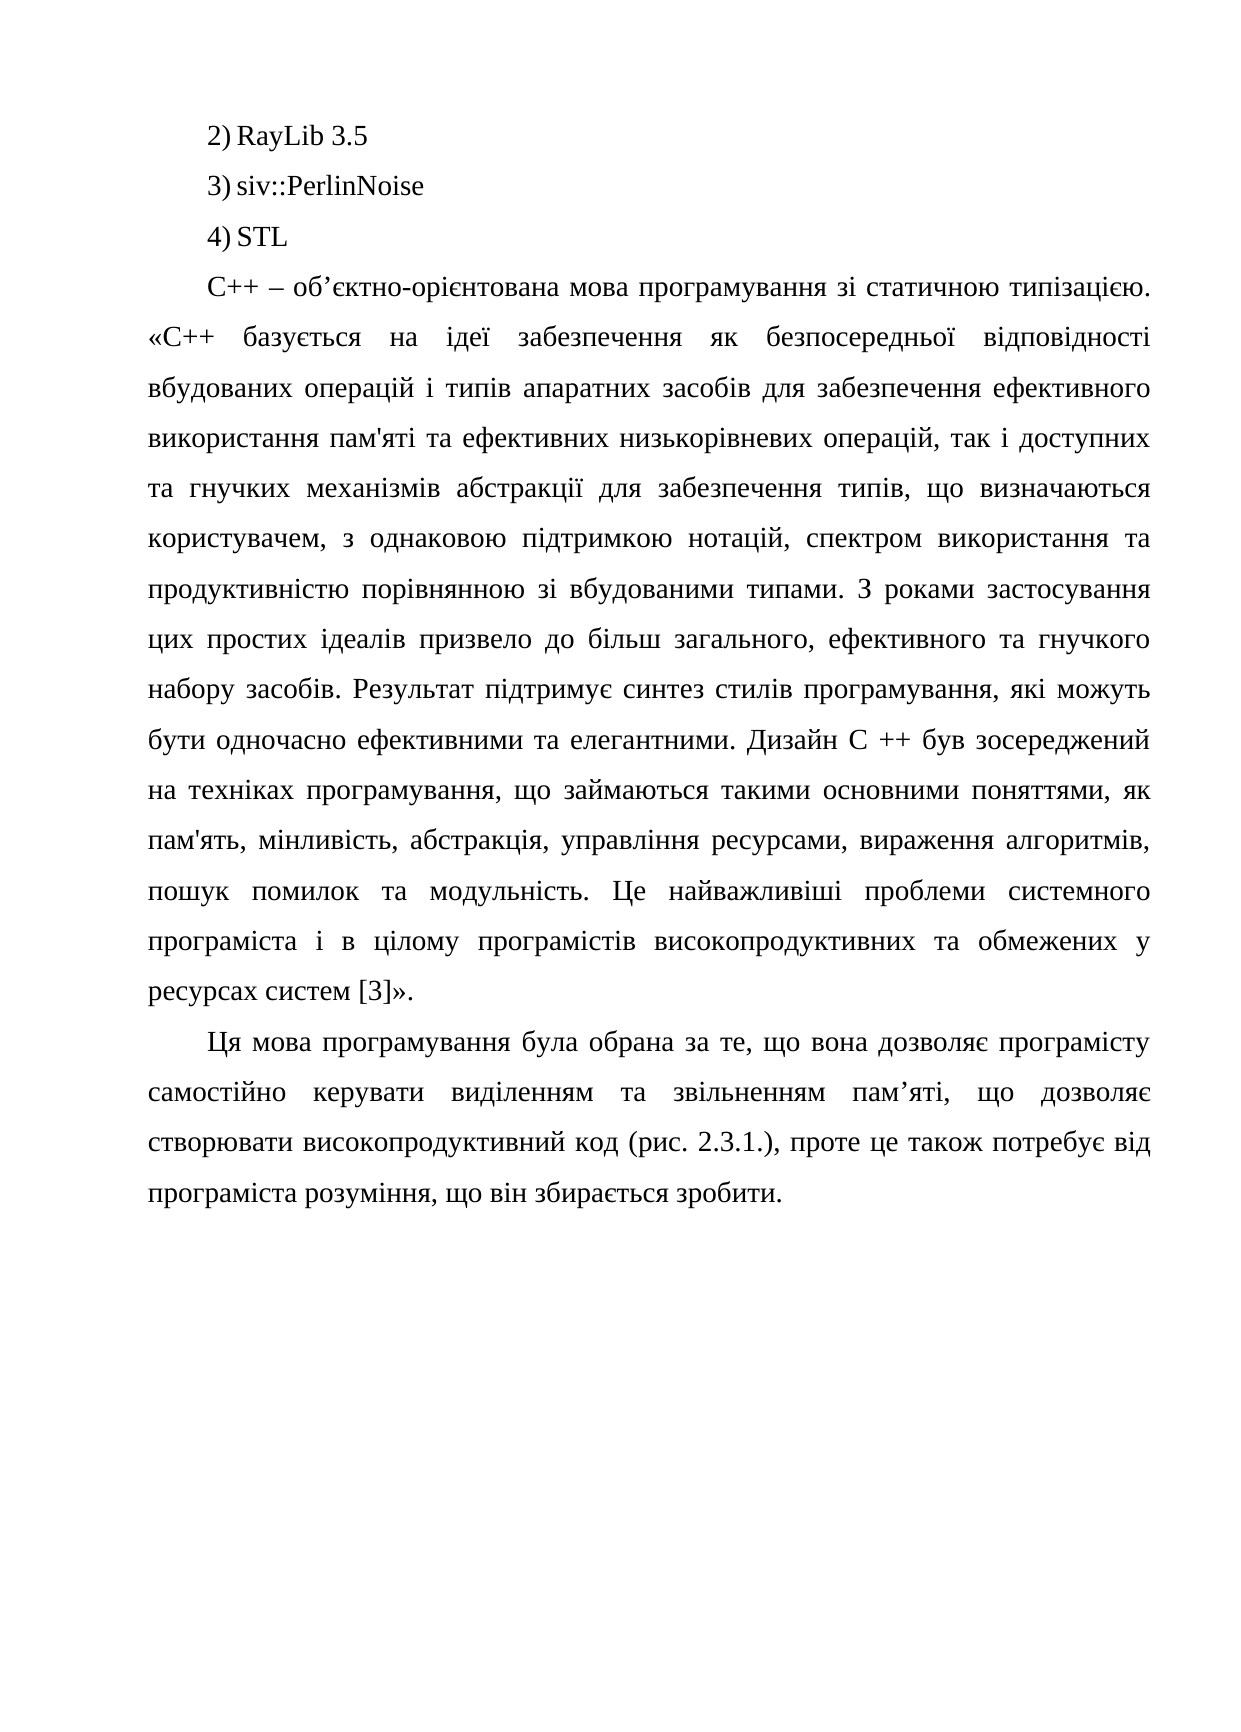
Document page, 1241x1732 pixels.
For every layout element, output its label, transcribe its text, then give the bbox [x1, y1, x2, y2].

list STL [148, 219, 1152, 252]
text Ця мова програмування була обрана за те, що вона дозволяє програмісту самостійно керувати виділенням та звільненням пам’яті, що дозволяє створювати високопродуктивний код (рис. 2.3.1.), проте це також потребує від програміста розуміння, що він збирається зробити. [148, 1024, 1152, 1208]
text C++ – об’єктно-орієнтована мова програмування зі статичною типізацією. «C++ базується на ідеї забезпечення як безпосередньої відповідності вбудованих операцій і типів апаратних засобів для забезпечення ефективного використання пам'яті та ефективних низькорівневих операцій, так і доступних та гнучких механізмів абстракції для забезпечення типів, що визначаються користувачем, з однаковою підтримкою нотацій, спектром використання та продуктивністю порівнянною зі вбудованими типами. З роками застосування цих простих ідеалів призвело до більш загального, ефективного та гнучкого набору засобів. Результат підтримує синтез стилів програмування, які можуть бути одночасно ефективними та елегантними. Дизайн С ++ був зосереджений на техніках програмування, що займаються такими основними поняттями, як пам'ять, мінливість, абстракція, управління ресурсами, вираження алгоритмів, пошук помилок та модульність. Це найважливіші проблеми системного програміста і в цілому програмістів високопродуктивних та обмежених у ресурсах систем [3]». [148, 269, 1152, 1007]
list siv::PerlinNoise [148, 168, 1152, 202]
list RayLib 3.5 [148, 118, 1152, 152]
